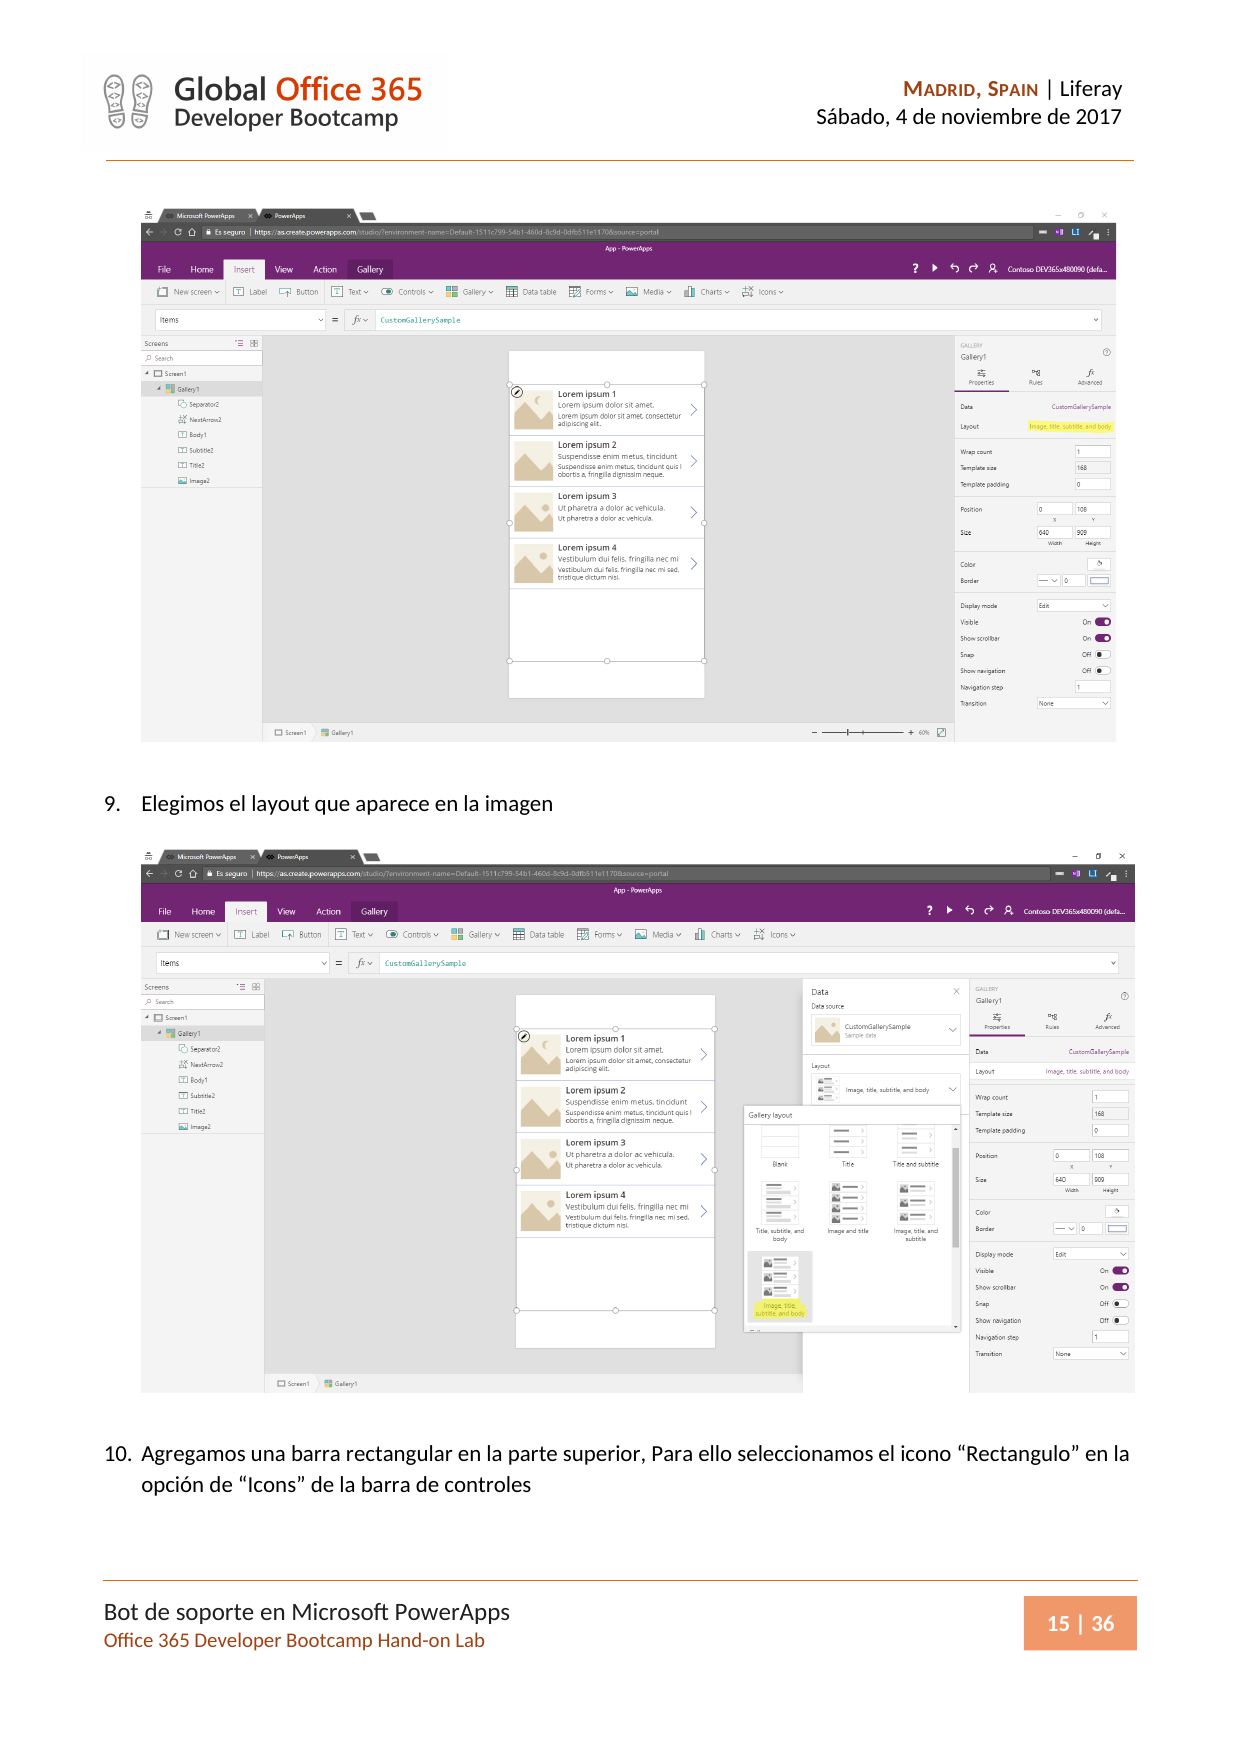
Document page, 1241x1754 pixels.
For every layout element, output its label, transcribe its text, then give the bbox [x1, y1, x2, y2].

picture [141, 208, 1117, 742]
list Elegimos el layout que aparece en la imagen [103, 789, 1137, 817]
picture [141, 849, 1135, 1393]
list Agregamos una barra rectangular en la parte superior, Para ello seleccionamos el icono “Rectangulo” en la opción de “Icons” de la barra de controles [103, 1439, 1137, 1498]
picture [81, 52, 448, 151]
